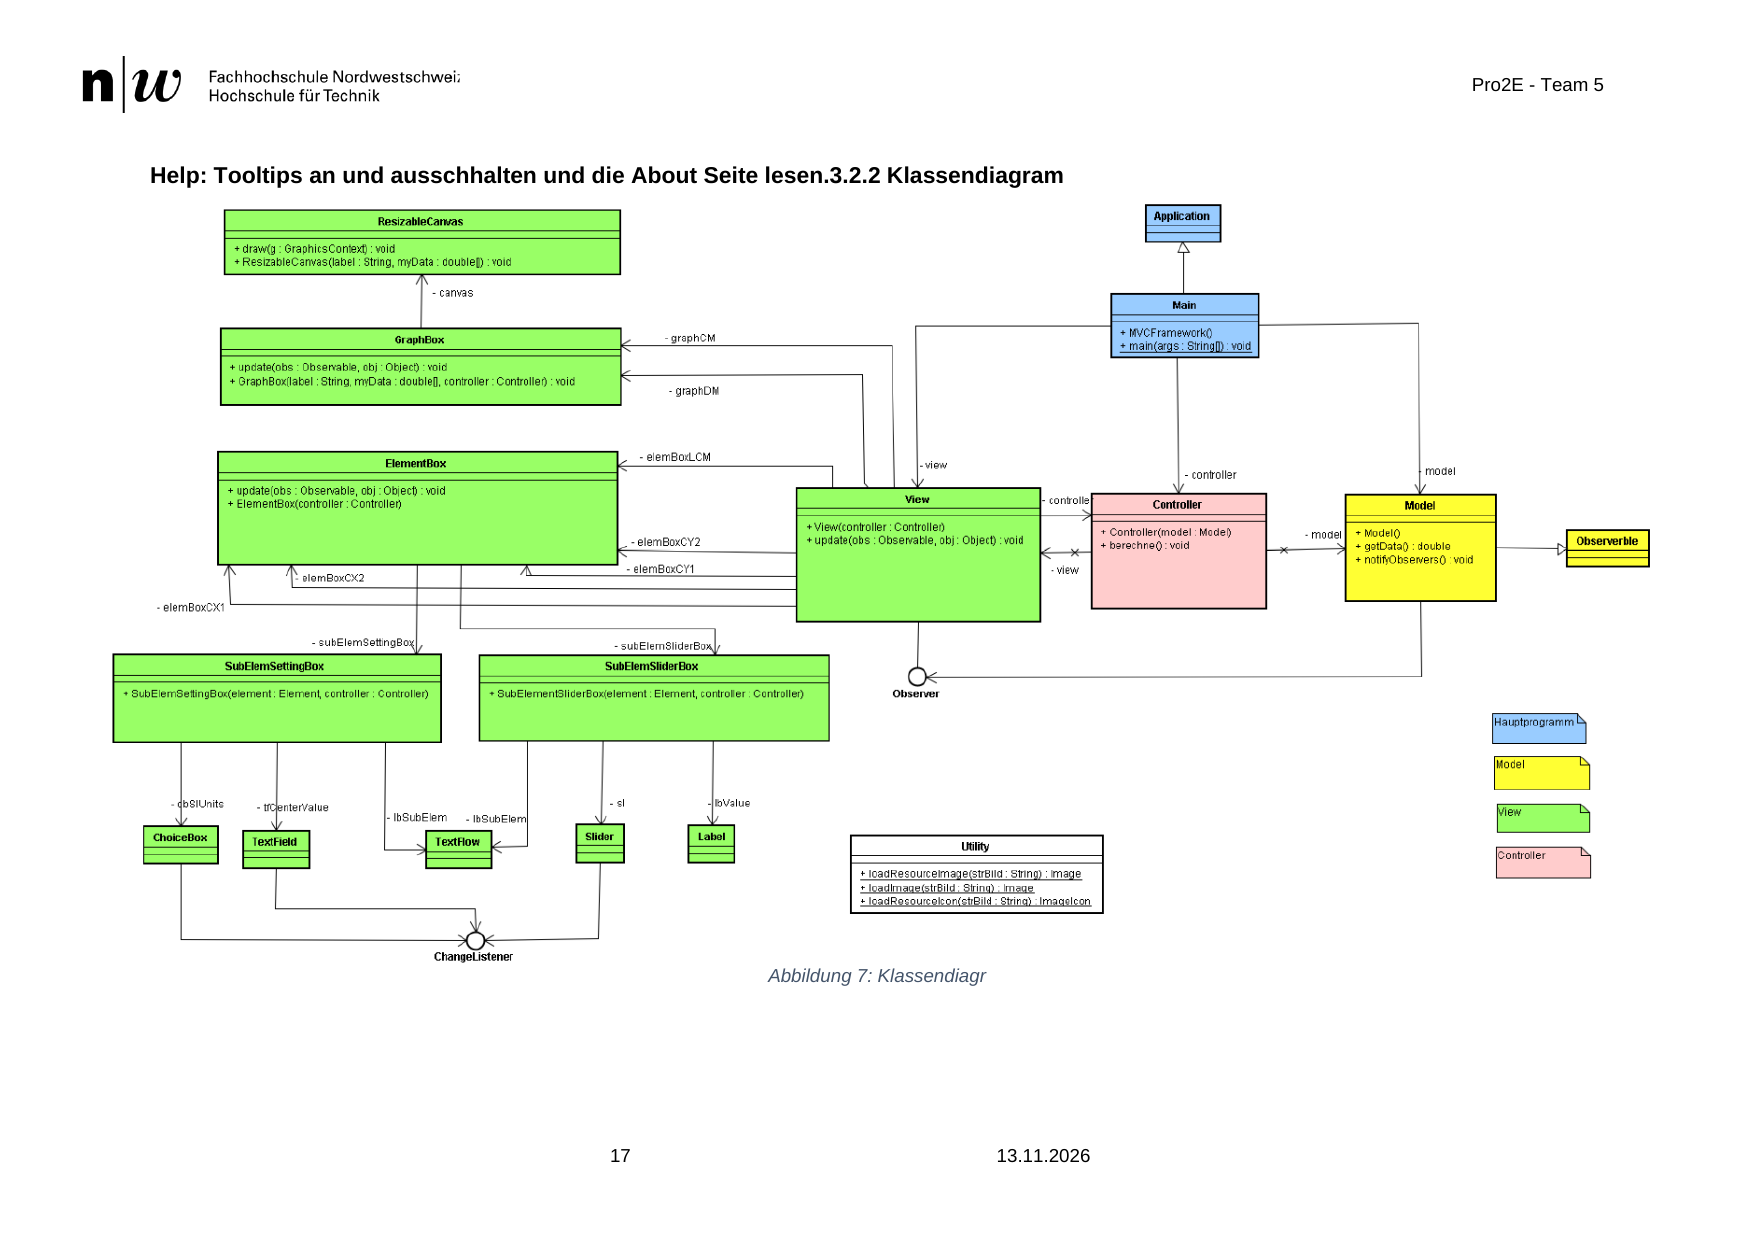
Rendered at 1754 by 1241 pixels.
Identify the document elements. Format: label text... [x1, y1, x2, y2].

text Abbildung 7: Klassendiagr [150, 962, 1604, 987]
picture [81, 56, 460, 113]
subtitle Help: Tooltips an und ausschhalten und die About Seite lesen.3.2.2 Klassendiagram [150, 162, 1604, 189]
picture [64, 193, 1687, 962]
